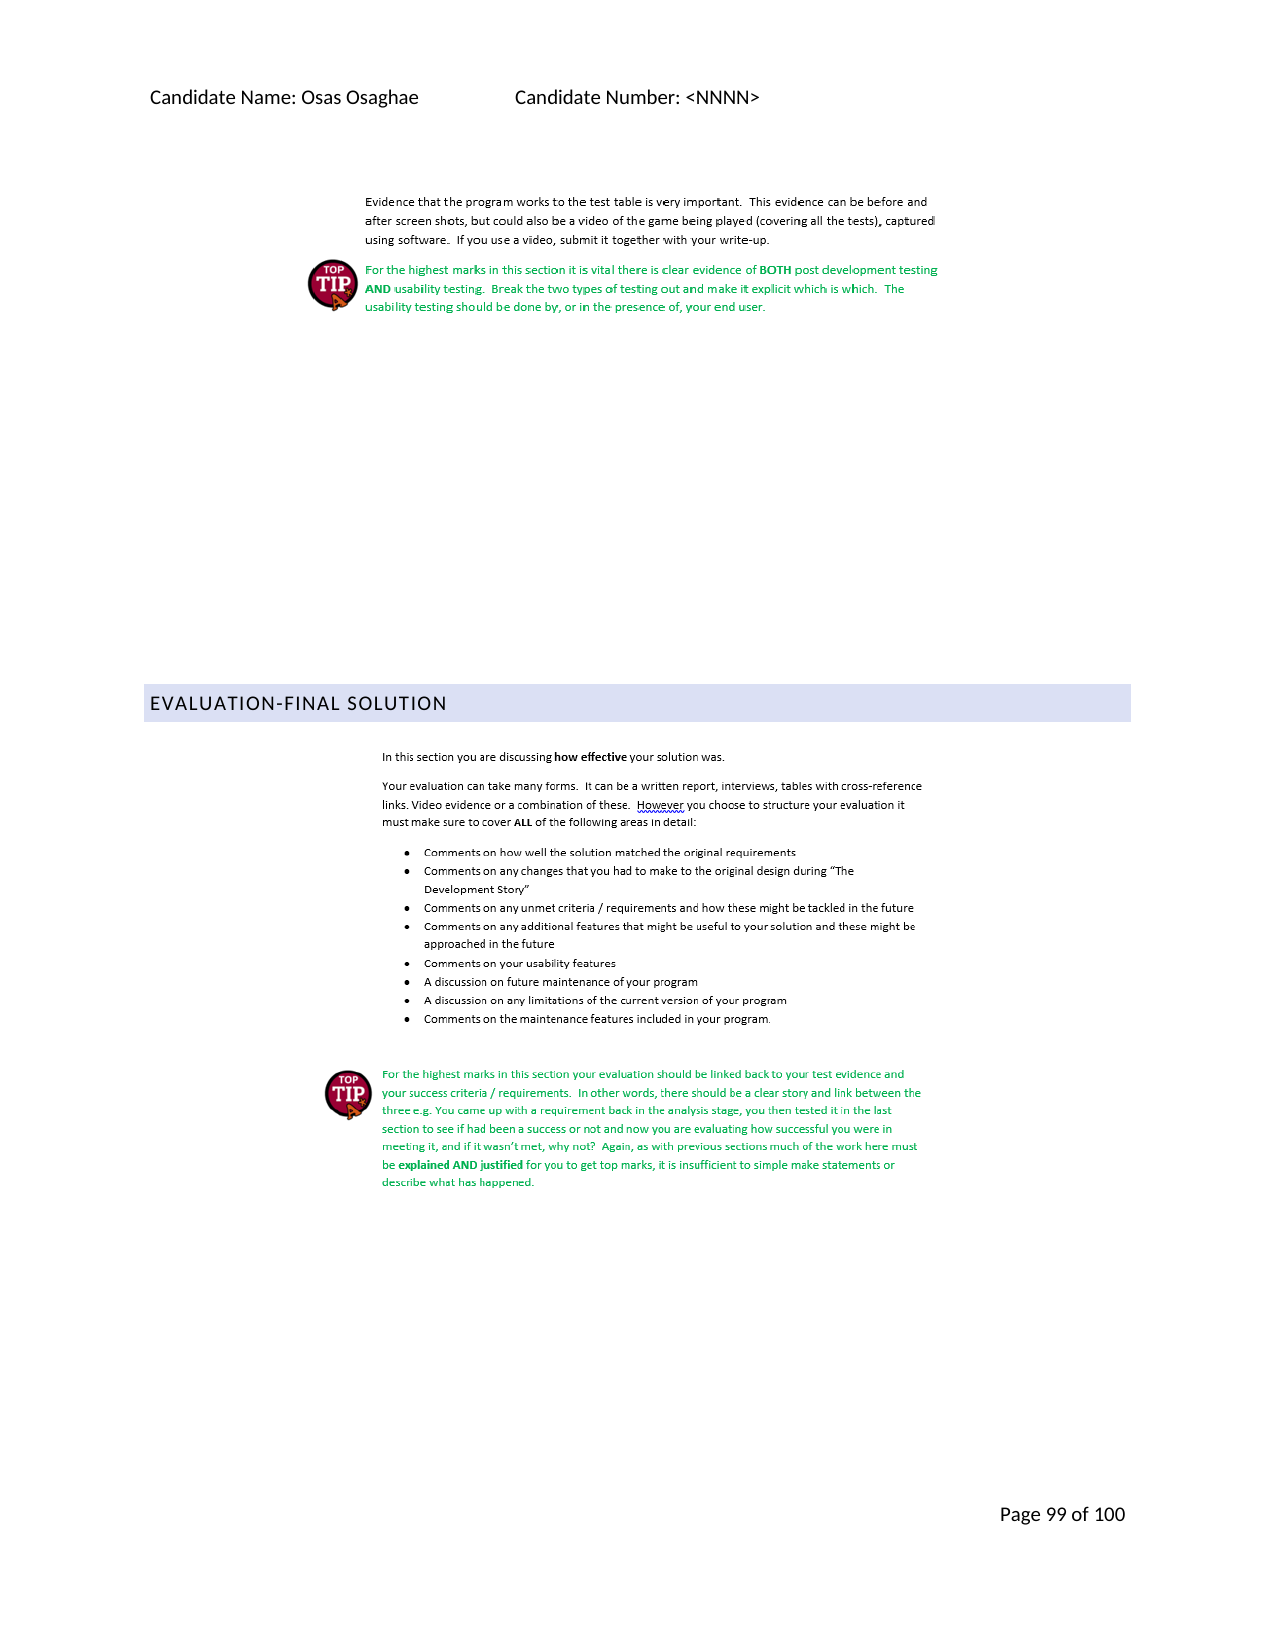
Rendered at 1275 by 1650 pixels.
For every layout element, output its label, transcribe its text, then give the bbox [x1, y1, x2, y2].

picture [305, 159, 970, 360]
picture [308, 736, 967, 1214]
subtitle Evaluation-final solution [150, 690, 1125, 716]
